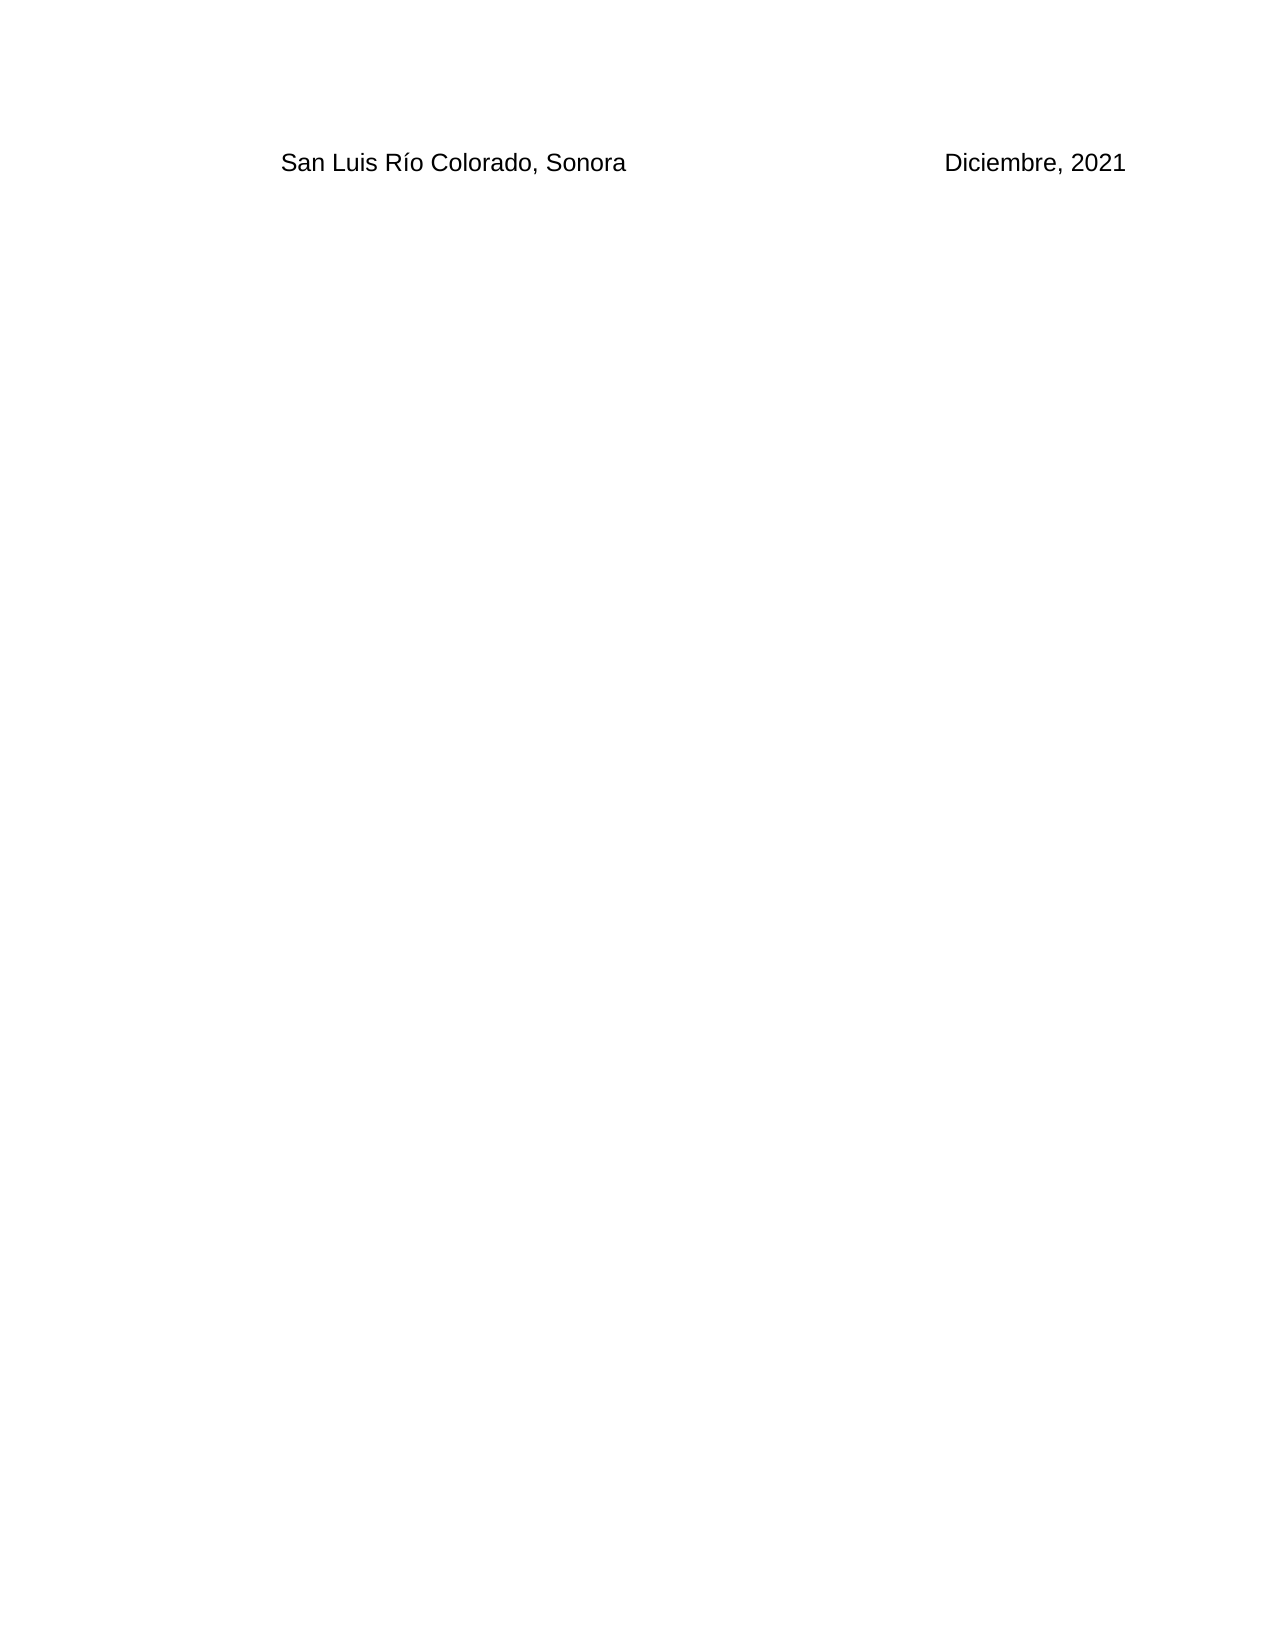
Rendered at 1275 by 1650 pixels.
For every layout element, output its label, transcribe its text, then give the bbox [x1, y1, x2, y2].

text San Luis Río Colorado, Sonora Diciembre, 2021 [207, 148, 1127, 176]
